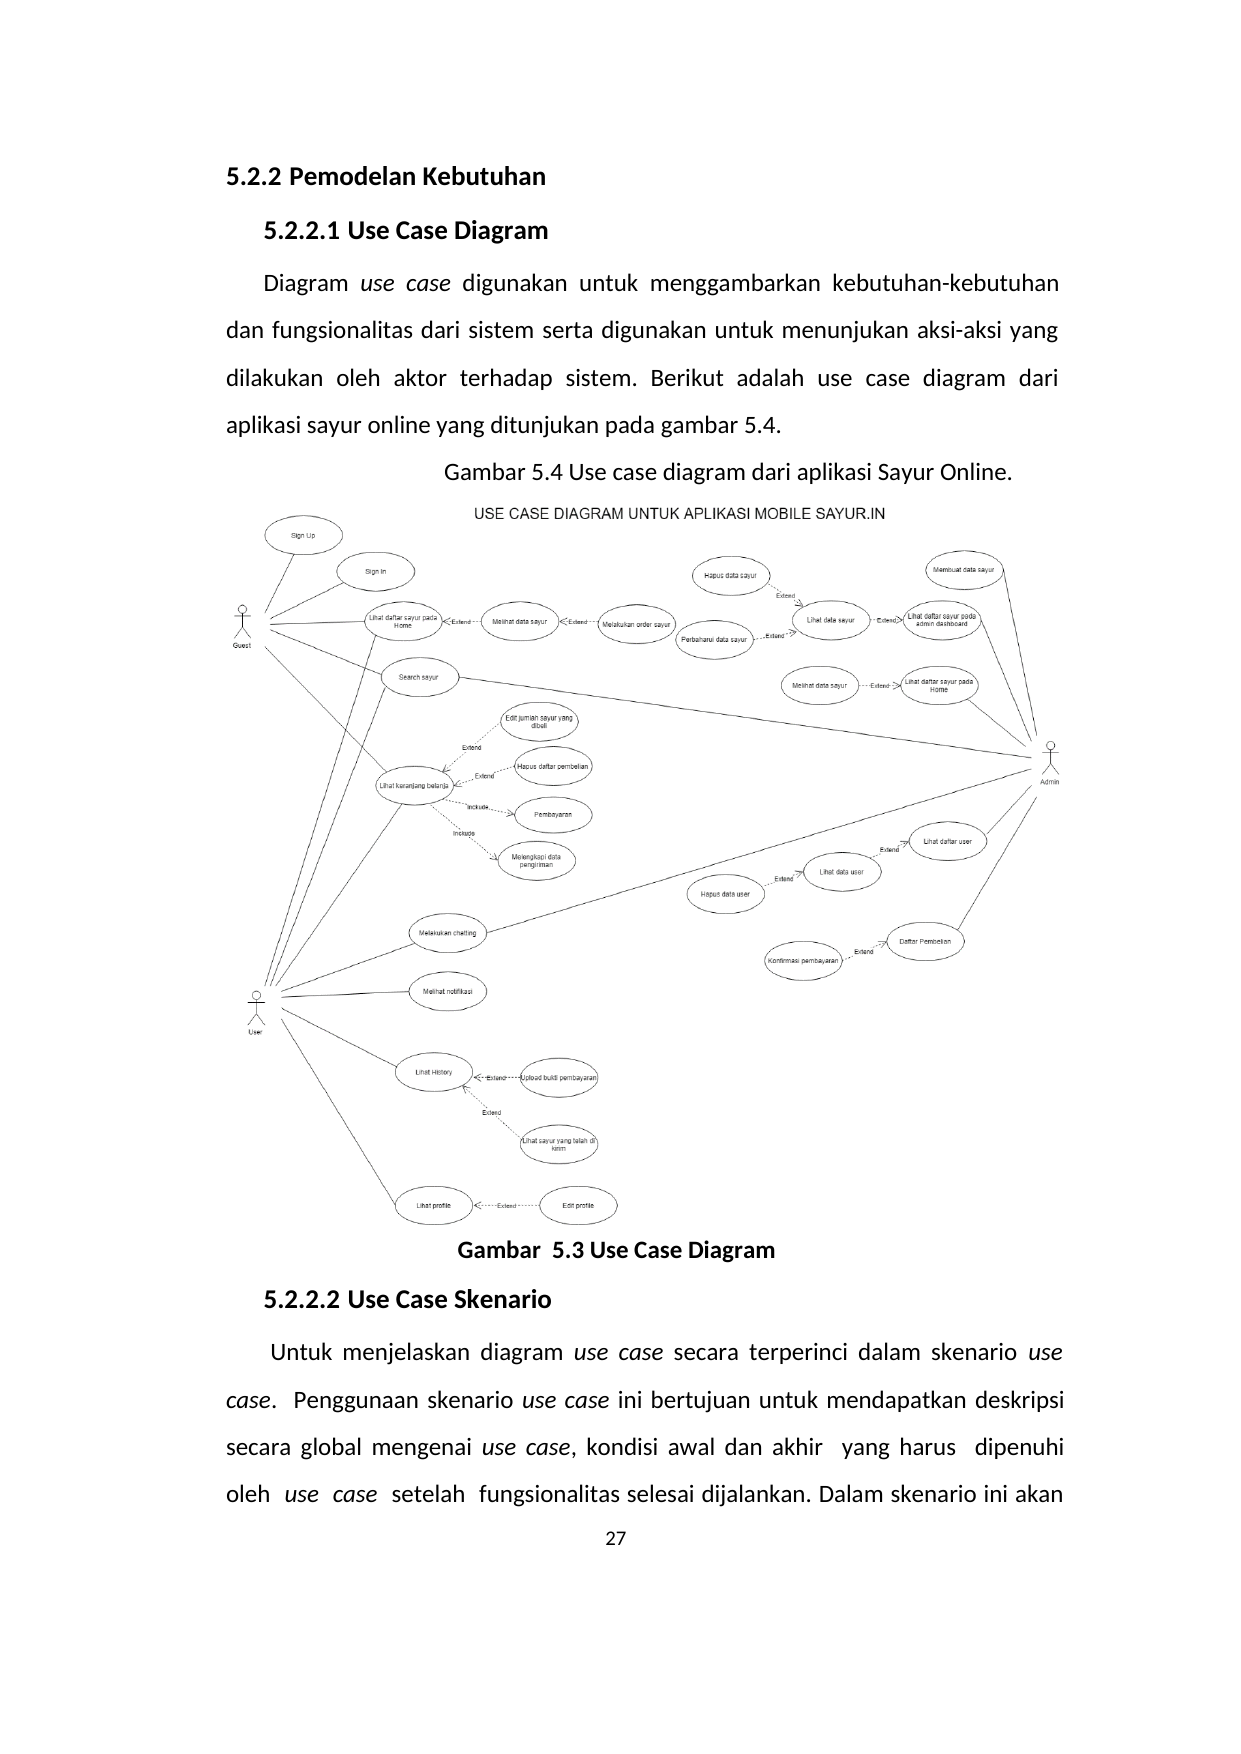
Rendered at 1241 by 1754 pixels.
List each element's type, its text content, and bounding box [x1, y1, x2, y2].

subtitle 5.2.2 Pemodelan Kebutuhan [226, 159, 1092, 192]
text Diagram use case digunakan untuk menggambarkan kebutuhan-kebutuhan dan fungsionalitas dari sistem serta digunakan untuk menunjukan aksi-aksi yang dilakukan oleh aktor terhadap sistem. Berikut adalah use case diagram dari aplikasi sayur online yang ditunjukan pada gambar 5.4. [226, 267, 1060, 439]
subtitle 5.2.2.2 Use Case Skenario [227, 1282, 1092, 1315]
text Gambar 5.4 Use case diagram dari aplikasi Sayur Online. [226, 456, 1060, 487]
picture [233, 503, 1060, 1225]
subtitle 5.2.2.1 Use Case Diagram [227, 213, 1092, 246]
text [226, 1336, 1065, 1509]
text Gambar 5.3 Use Case Diagram [141, 1234, 1092, 1264]
